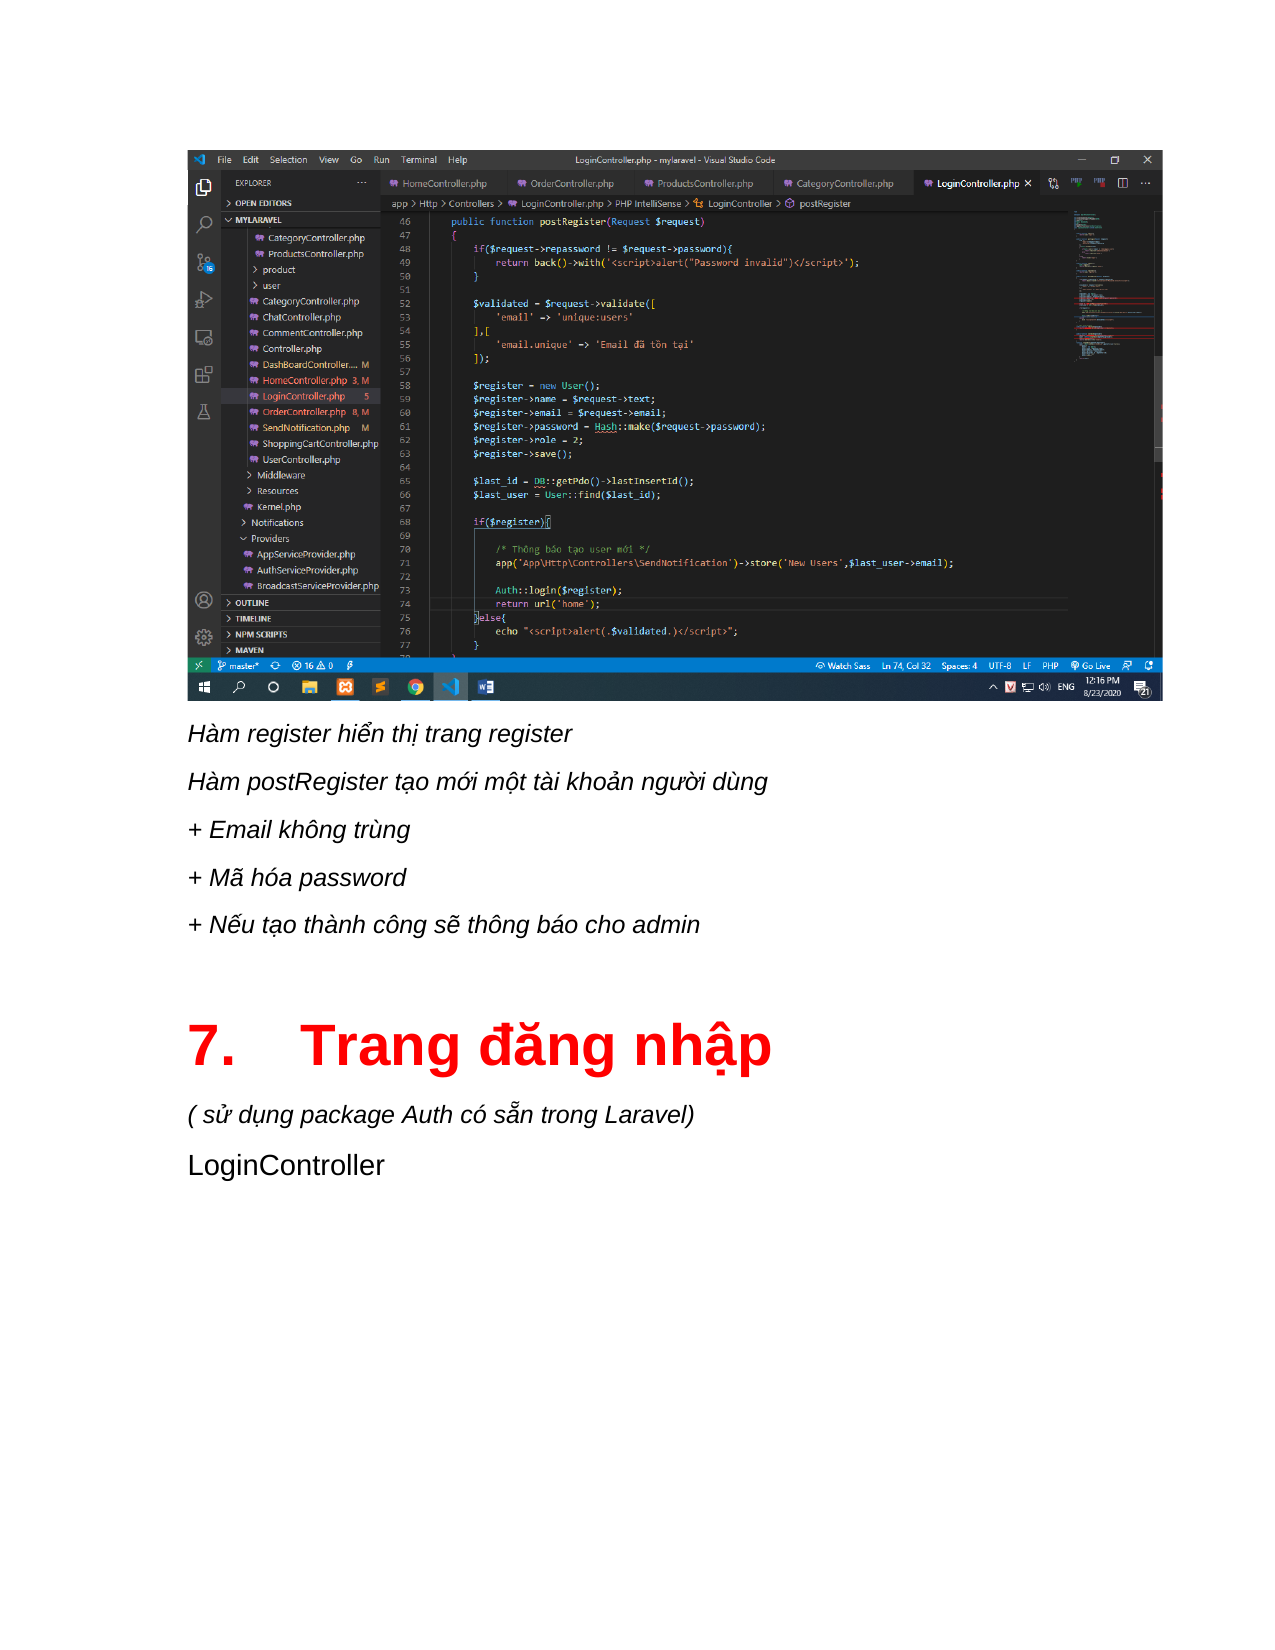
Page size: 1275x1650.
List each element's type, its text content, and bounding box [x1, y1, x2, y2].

text Hàm register hiển thị trang register [187, 719, 1125, 748]
list Trang đăng nhập [187, 1011, 1125, 1078]
picture [187, 150, 1163, 701]
text LoginController [187, 1148, 1125, 1181]
text ( sử dụng package Auth có sẵn trong Laravel) [187, 1100, 1125, 1129]
text + Email không trùng [187, 815, 1125, 844]
text + Mã hóa password [187, 863, 1125, 891]
text Hàm postRegister tạo mới một tài khoản người dùng [187, 767, 1125, 796]
text + Nếu tạo thành công sẽ thông báo cho admin [187, 910, 1125, 939]
